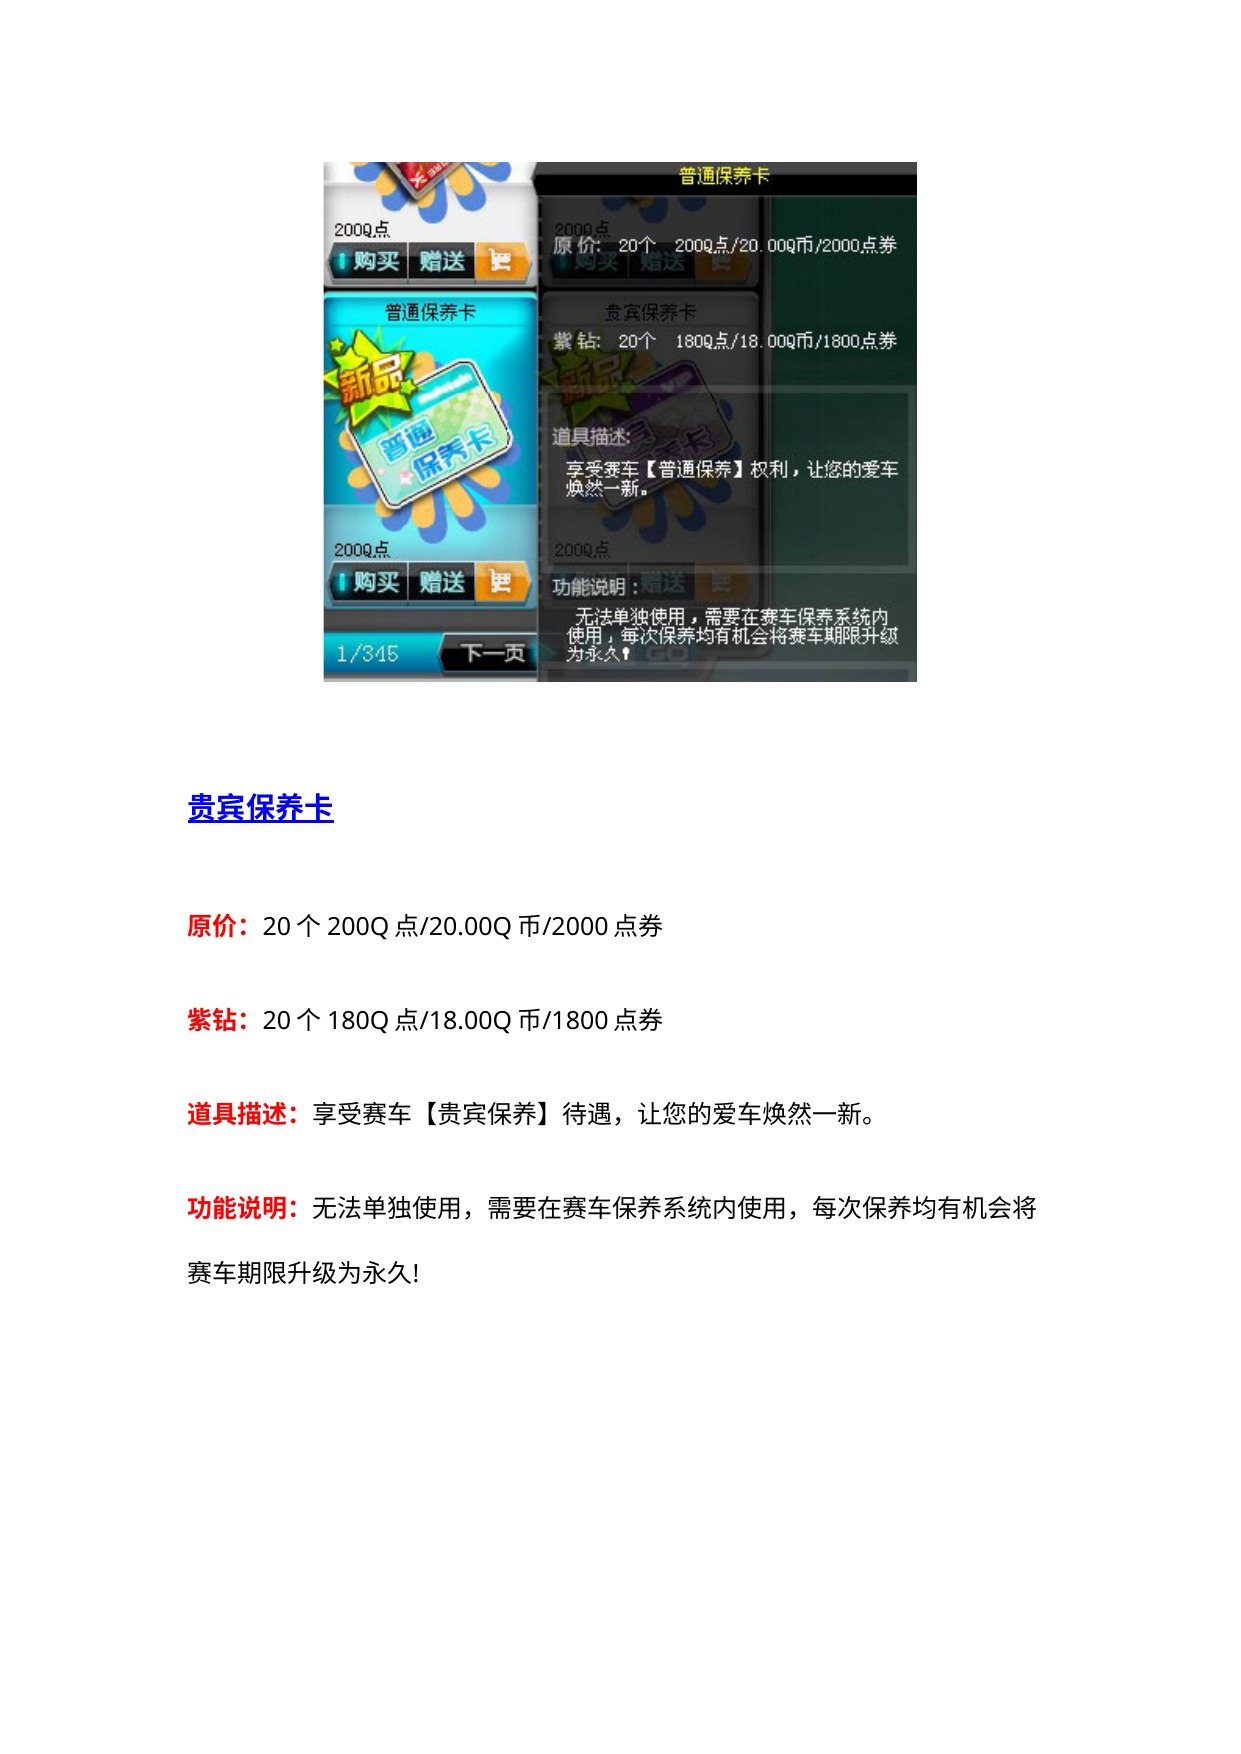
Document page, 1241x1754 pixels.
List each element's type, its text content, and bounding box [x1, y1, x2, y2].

text 道具描述：享受赛车【贵宾保养】待遇，让您的爱车焕然一新。 [187, 1080, 1053, 1145]
text 原价：20个 200Q点/20.00Q币/2000点券 [187, 892, 1053, 957]
text 功能说明：无法单独使用，需要在赛车保养系统内使用，每次保养均有机会将赛车期限升级为永久! [187, 1174, 1053, 1304]
text 紫钻：20个 180Q点/18.00Q币/1800点券 [187, 986, 1053, 1051]
subtitle 贵宾保养卡 [187, 773, 1053, 838]
picture [323, 162, 917, 682]
